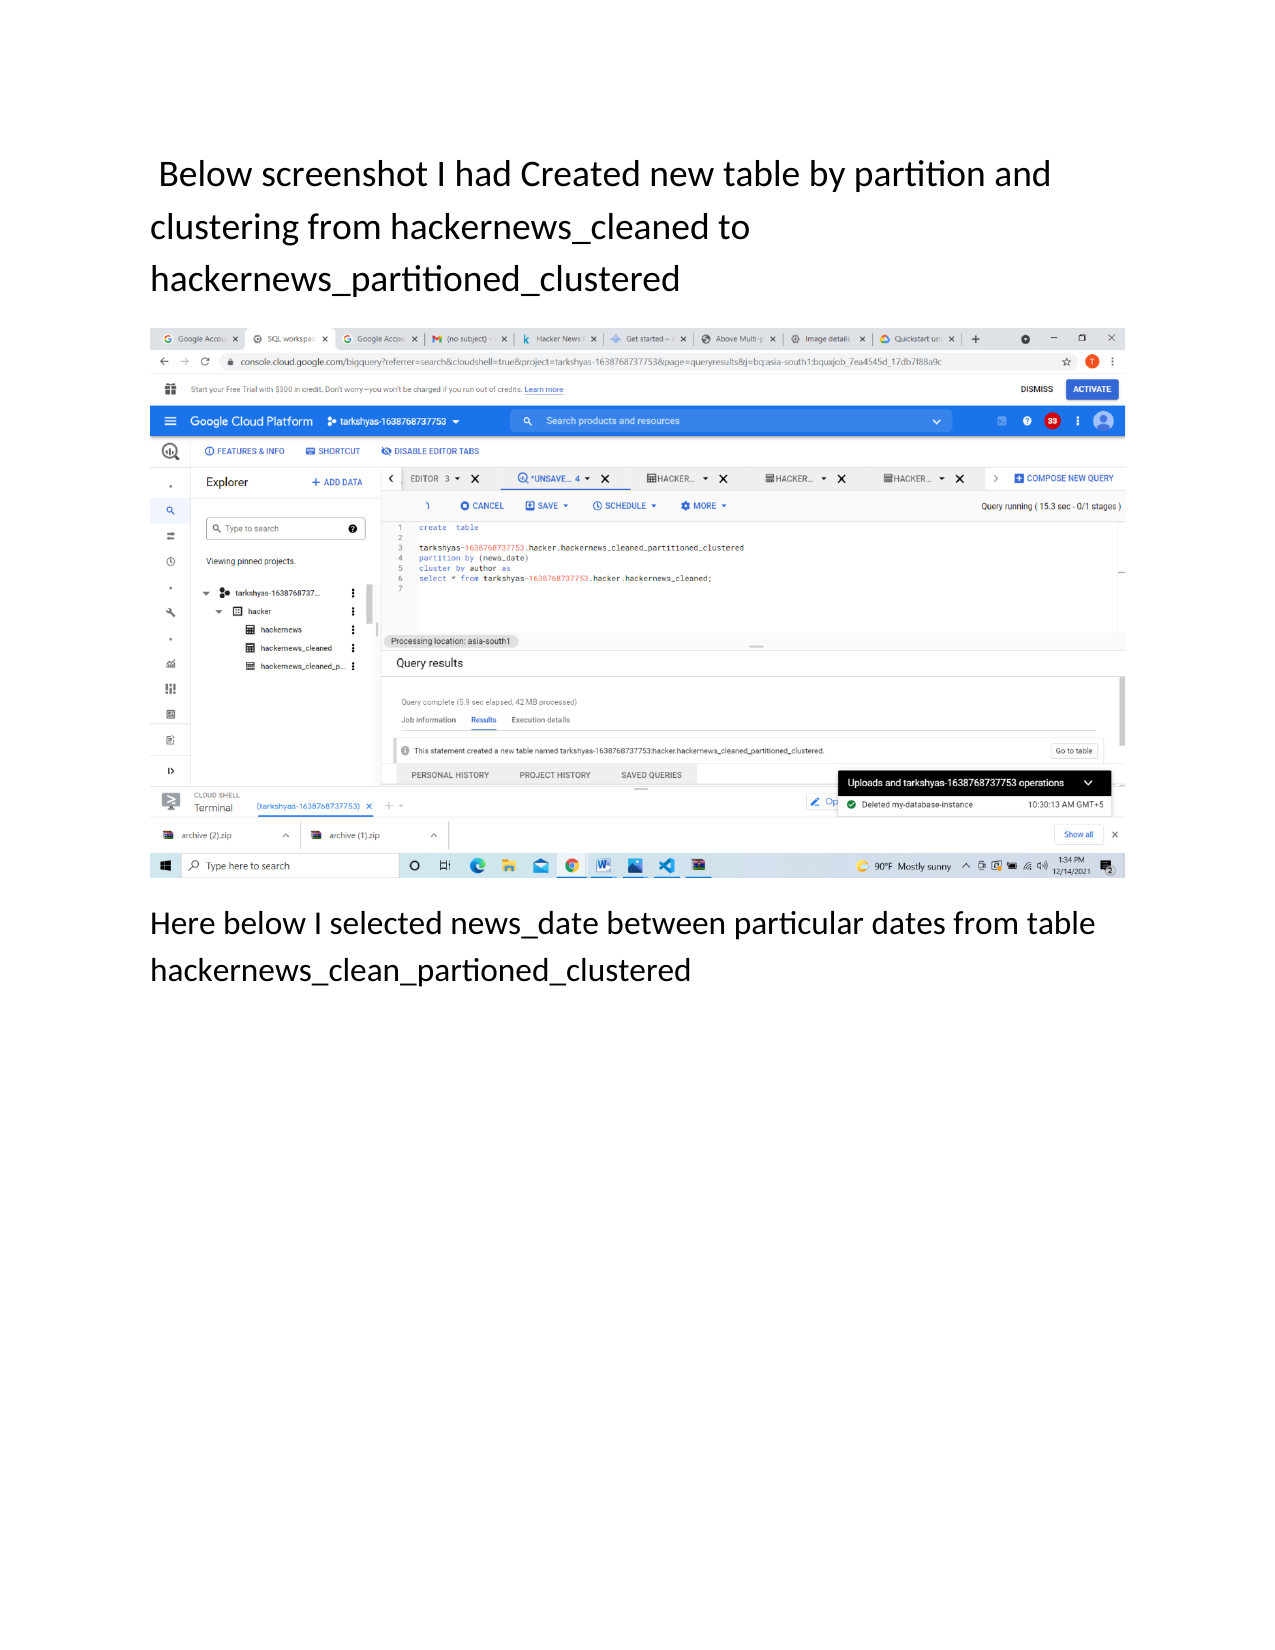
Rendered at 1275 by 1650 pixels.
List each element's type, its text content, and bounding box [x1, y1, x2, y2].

picture [150, 328, 1125, 878]
text Here below I selected news_date between particular dates from table hackernews_clean_partioned_clustered [150, 902, 1125, 990]
text Below screenshot I had Created new table by partition and clustering from hackernews_cleaned to hackernews_partitioned_clustered [150, 150, 1125, 301]
